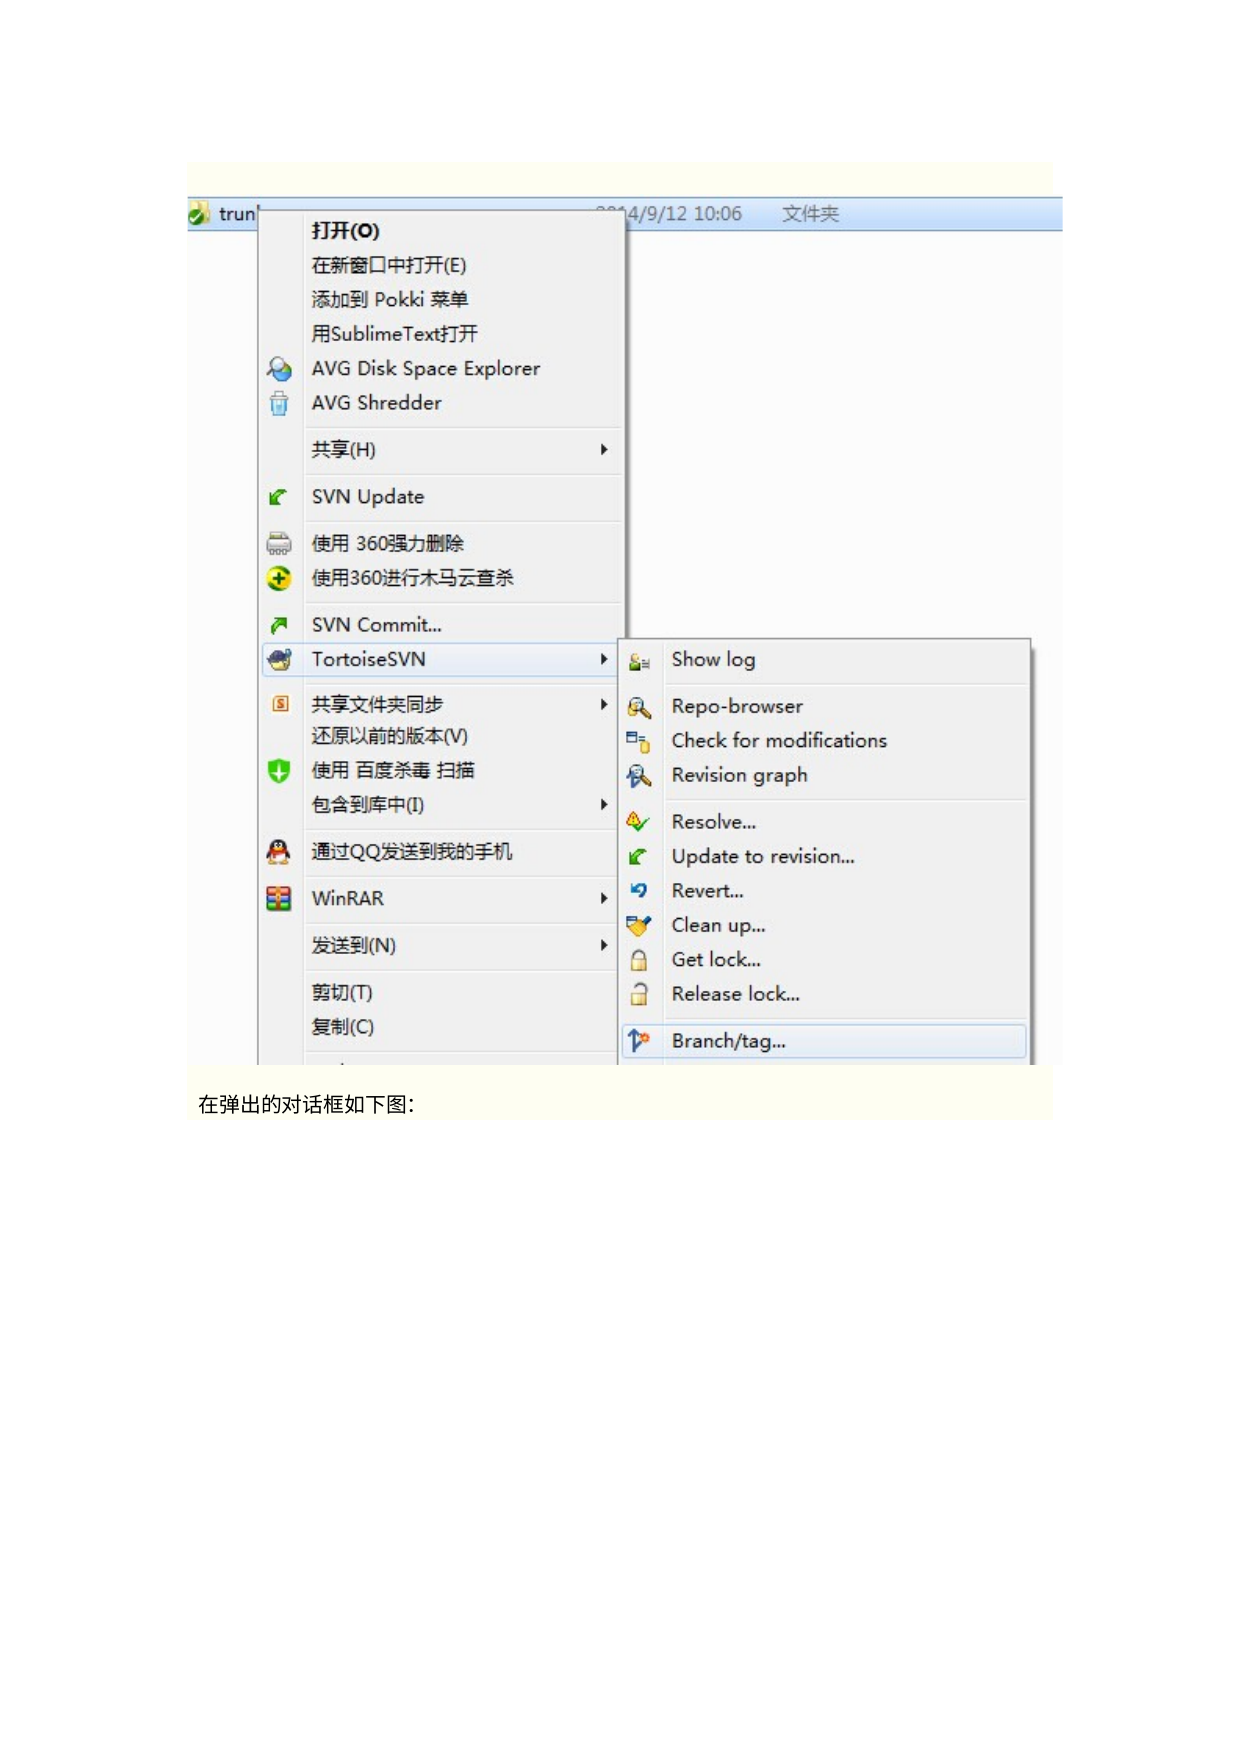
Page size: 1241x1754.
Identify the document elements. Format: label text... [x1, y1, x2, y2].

text 在弹出的对话框如下图： [187, 1088, 1053, 1120]
picture [187, 194, 1063, 1065]
